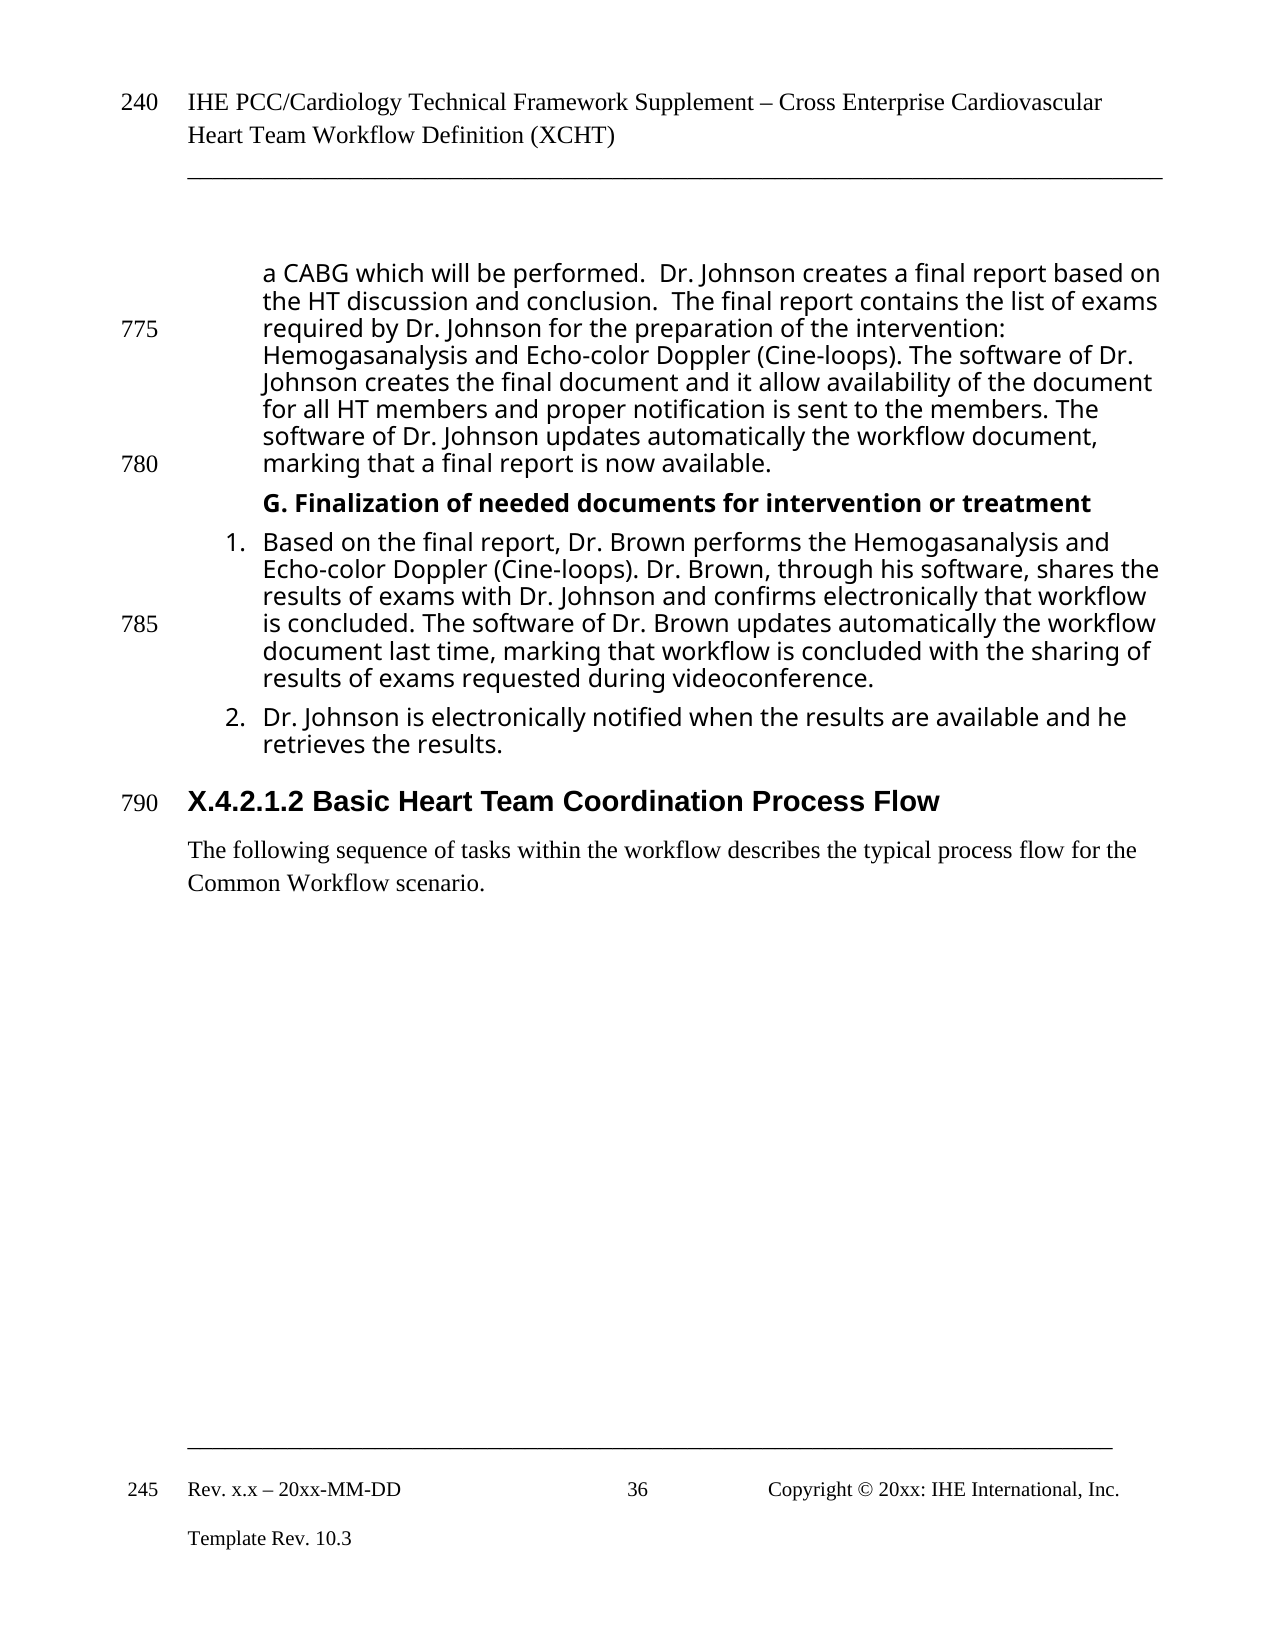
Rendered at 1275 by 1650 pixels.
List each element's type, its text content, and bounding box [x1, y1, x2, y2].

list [225, 261, 1162, 478]
text The following sequence of tasks within the workflow describes the typical process flow for the Common Workflow scenario. [187, 835, 1162, 897]
list Dr. Johnson is electronically notified when the results are available and he retrieves the results. [225, 705, 1162, 759]
text G. Finalization of needed documents for intervention or treatment [262, 490, 1162, 517]
subtitle X.4.2.1.2 Basic Heart Team Coordination Process Flow [187, 784, 1162, 818]
list Based on the final report, Dr. Brown performs the Hemogasanalysis and Echo-color Doppler (Cine-loops). Dr. Brown, through his software, shares the results of exams with Dr. Johnson and confirms electronically that workflow is concluded. The software of Dr. Brown updates automatically the workflow document last time, marking that workflow is concluded with the sharing of results of exams requested during videoconference. [225, 530, 1162, 692]
